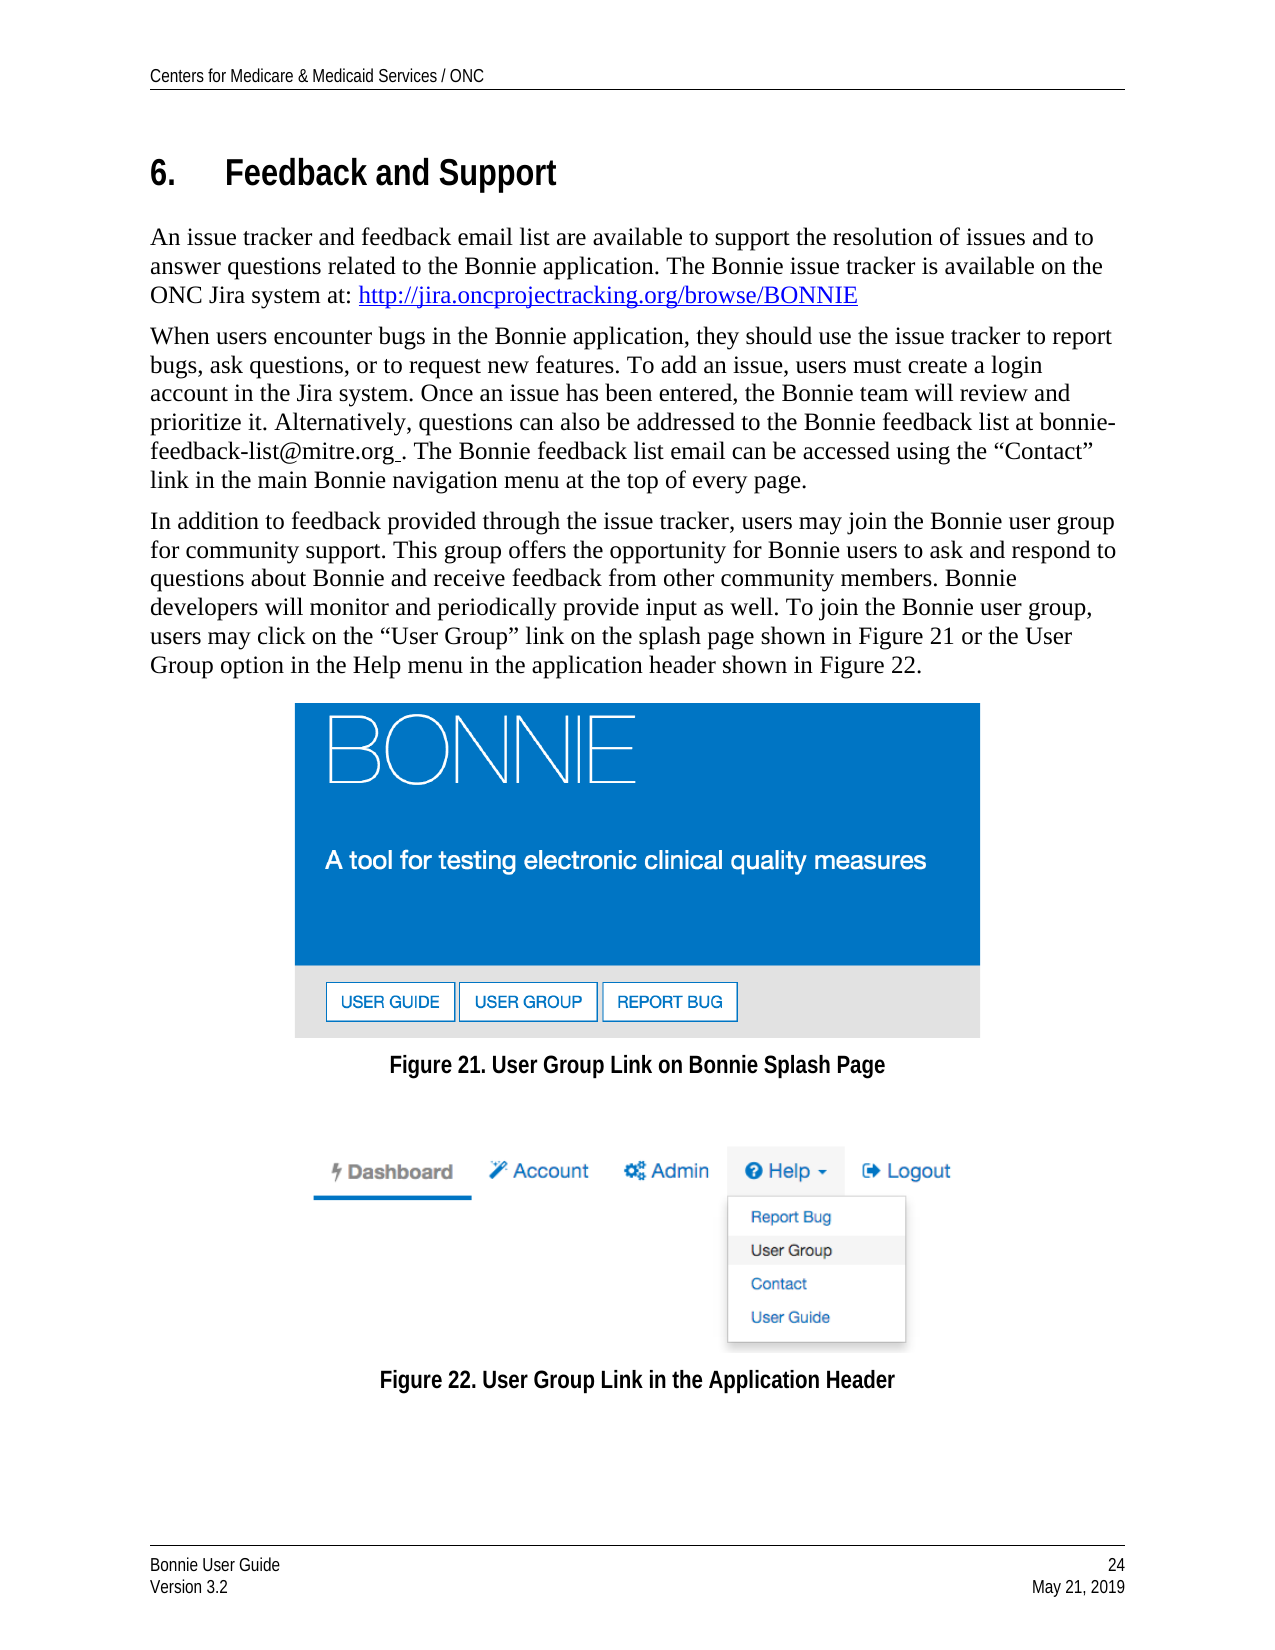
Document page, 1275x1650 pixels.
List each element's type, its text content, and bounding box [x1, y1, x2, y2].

text When users encounter bugs in the Bonnie application, they should use the issue tracker to report bugs, ask questions, or to request new features. To add an issue, users must create a login account in the Jira system. Once an issue has been entered, the Bonnie team will review and prioritize it. Alternatively, questions can also be addressed to the Bonnie feedback list at bonnie-feedback-list@mitre.org . The Bonnie feedback list email can be accessed using the “Contact” link in the main Bonnie navigation menu at the top of every page. [150, 321, 1125, 493]
picture [294, 703, 981, 1038]
text An issue tracker and feedback email list are available to support the resolution of issues and to answer questions related to the Bonnie application. The Bonnie issue tracker is available on the ONC Jira system at: http://jira.oncprojectracking.org/browse/BONNIE [150, 222, 1125, 308]
picture [298, 1141, 977, 1353]
text Figure 22. User Group Link in the Application Header [150, 1366, 1125, 1394]
text Figure 21. User Group Link on Bonnie Splash Page [150, 1050, 1125, 1079]
subtitle Feedback and Support [150, 150, 1125, 193]
text In addition to feedback provided through the issue tracker, users may join the Bonnie user group for community support. This group offers the opportunity for Bonnie users to ask and respond to questions about Bonnie and receive feedback from other community members. Bonnie developers will monitor and periodically provide input as well. To join the Bonnie user group, users may click on the “User Group” link on the splash page shown in Figure 21 or the User Group option in the Help menu in the application header shown in Figure 22. [150, 506, 1125, 678]
